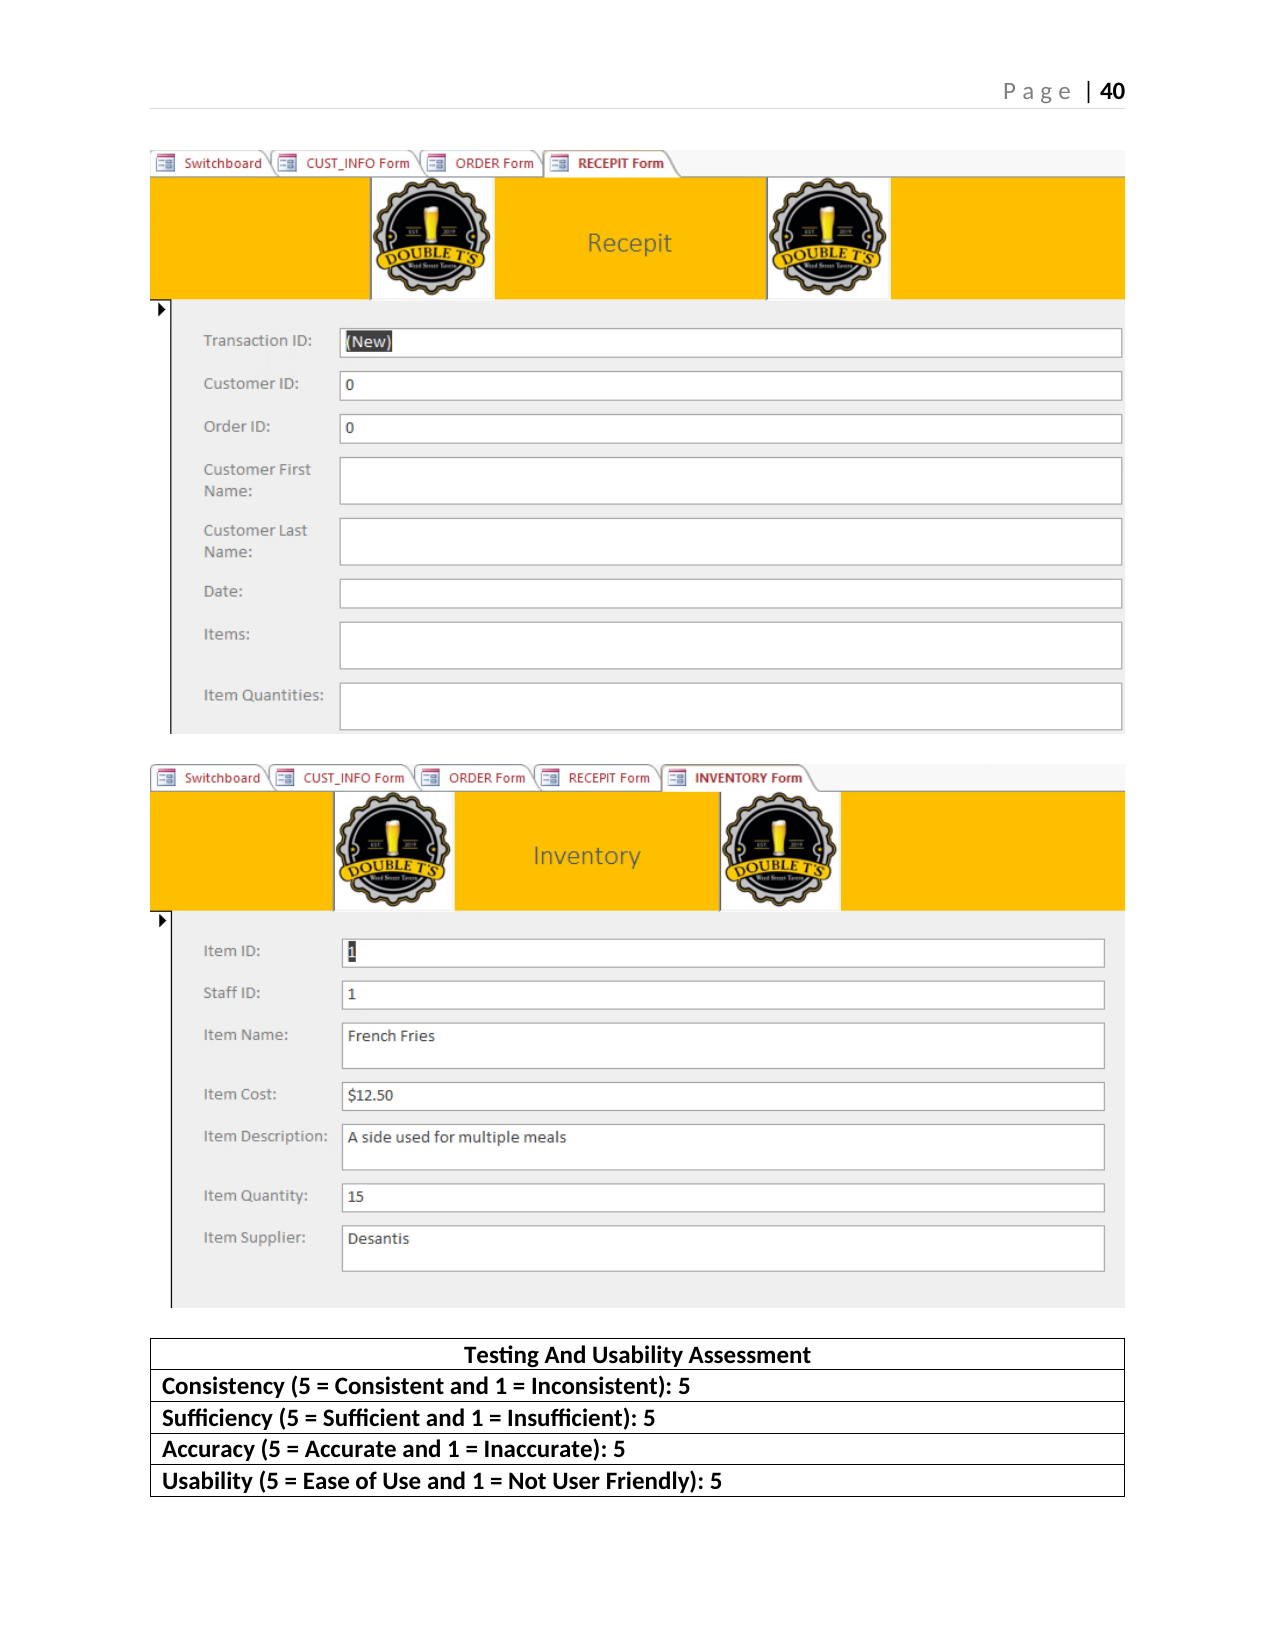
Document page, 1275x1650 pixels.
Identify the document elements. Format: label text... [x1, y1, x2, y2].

table_cell Usability (5 = Ease of Use and 1 = Not User Friendly): 5 [151, 1465, 1124, 1496]
table_cell Consistency (5 = Consistent and 1 = Inconsistent): 5 [151, 1370, 1124, 1401]
table_header Testing And Usability Assessment [151, 1339, 1124, 1369]
picture [150, 150, 1125, 734]
table_cell Accuracy (5 = Accurate and 1 = Inaccurate): 5 [151, 1434, 1124, 1464]
table_cell Sufficiency (5 = Sufficient and 1 = Insufficient): 5 [151, 1402, 1124, 1432]
picture [150, 764, 1125, 1308]
